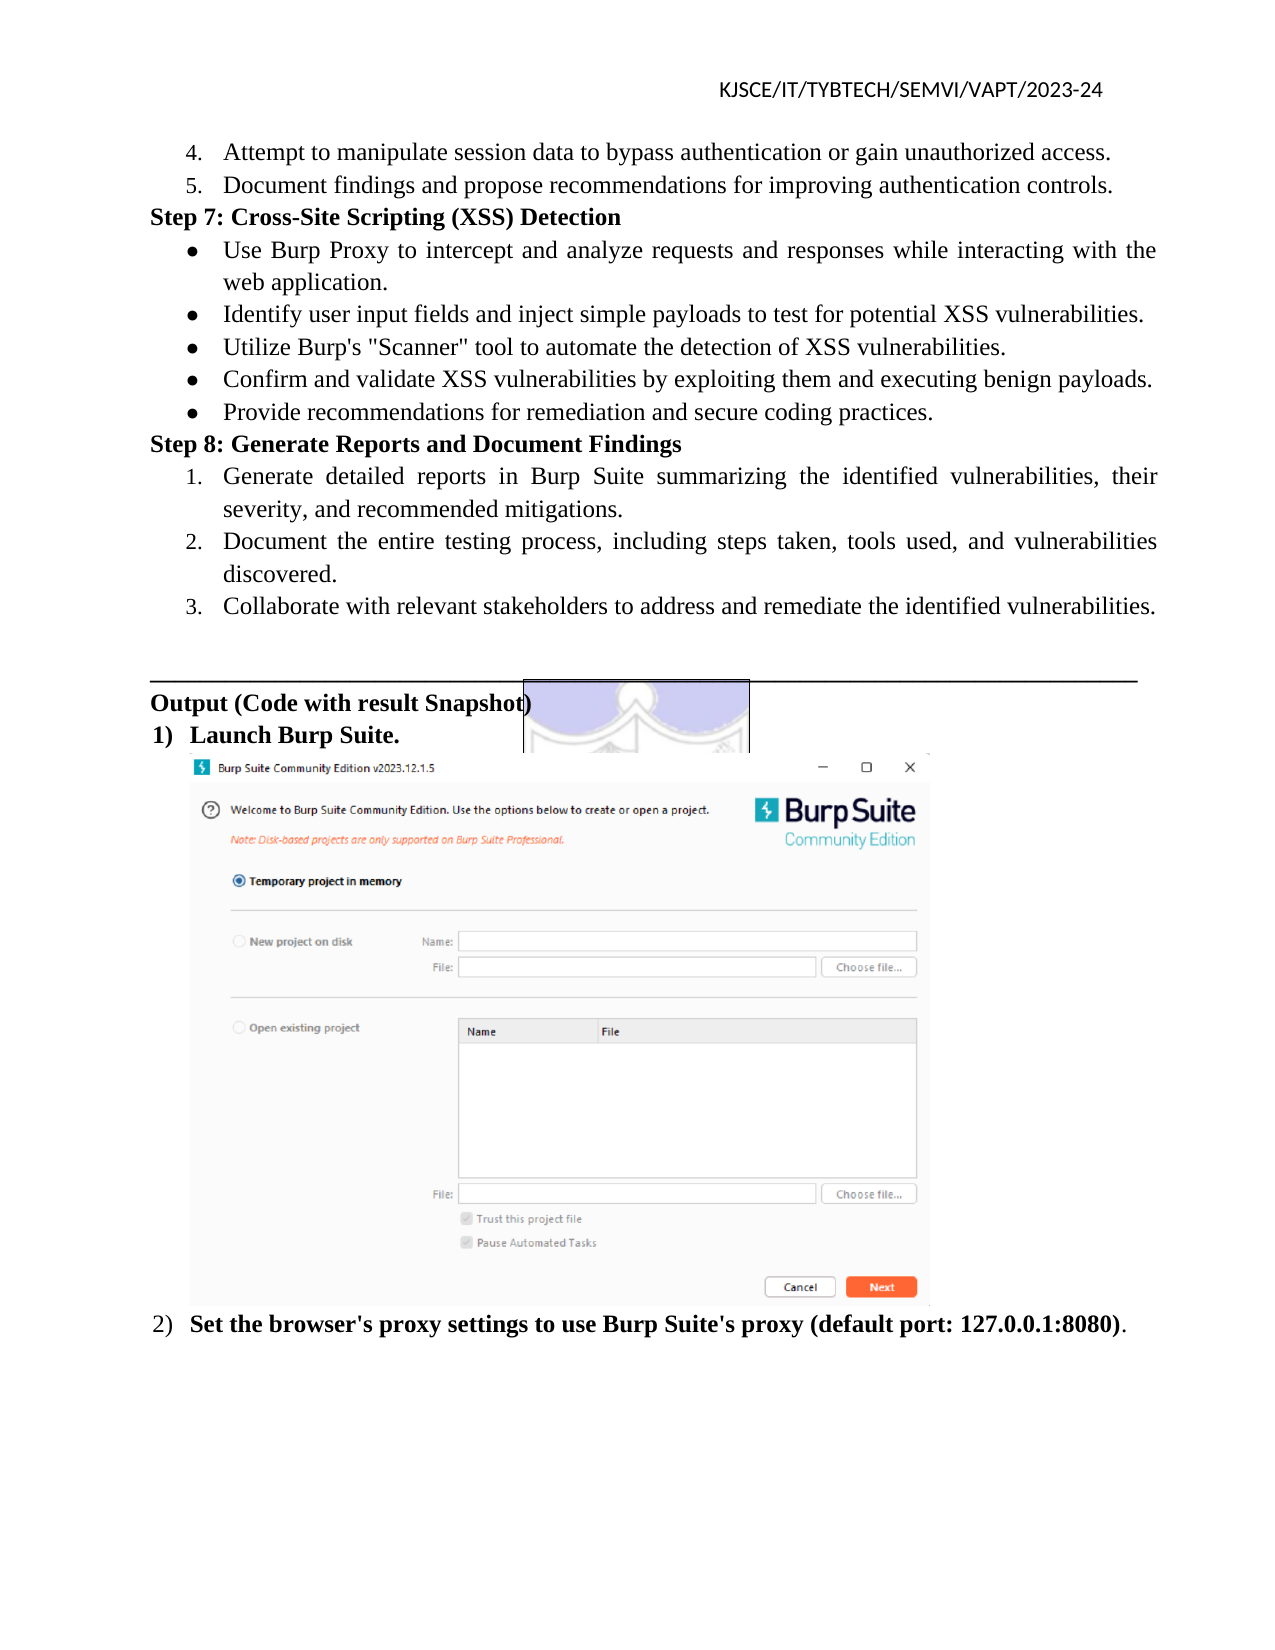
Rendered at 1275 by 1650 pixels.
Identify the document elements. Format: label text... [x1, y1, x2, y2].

picture [189, 749, 930, 1306]
list Attempt to manipulate session data to bypass authentication or gain unauthorized access. [185, 137, 1158, 166]
text Output (Code with result Snapshot) [150, 688, 1158, 717]
picture [524, 717, 749, 721]
list Generate detailed reports in Burp Suite summarizing the identified vulnerabilities, their severity, and recommended mitigations. [185, 461, 1158, 523]
list Utilize Burp's "Scanner" tool to automate the detection of XSS vulnerabilities. [185, 332, 1158, 361]
text Step 8: Generate Reports and Document Findings [150, 429, 1158, 458]
list Provide recommendations for remediation and secure coding practices. [185, 397, 1158, 425]
list Confirm and validate XSS vulnerabilities by exploiting them and executing benign payloads. [185, 364, 1158, 393]
list Identify user input fields and inject simple payloads to test for potential XSS vulnerabilities. [185, 299, 1158, 328]
list Launch Burp Suite. [152, 721, 1158, 749]
picture [524, 684, 749, 688]
text Step 7: Cross-Site Scripting (XSS) Detection [150, 202, 1158, 231]
list Use Burp Proxy to intercept and analyze requests and responses while interacting with the web application. [185, 235, 1158, 296]
text _______________________________________________________________________________ [150, 656, 1158, 684]
list Document the entire testing process, including steps taken, tools used, and vulnerabilities discovered. [185, 526, 1158, 587]
list Collaborate with relevant stakeholders to address and remediate the identified vulnerabilities. [185, 591, 1158, 620]
list Document findings and propose recommendations for improving authentication controls. [185, 170, 1158, 199]
list Set the browser's proxy settings to use Burp Suite's proxy (default port: 127.0.0.1:8080). [152, 1309, 1158, 1338]
